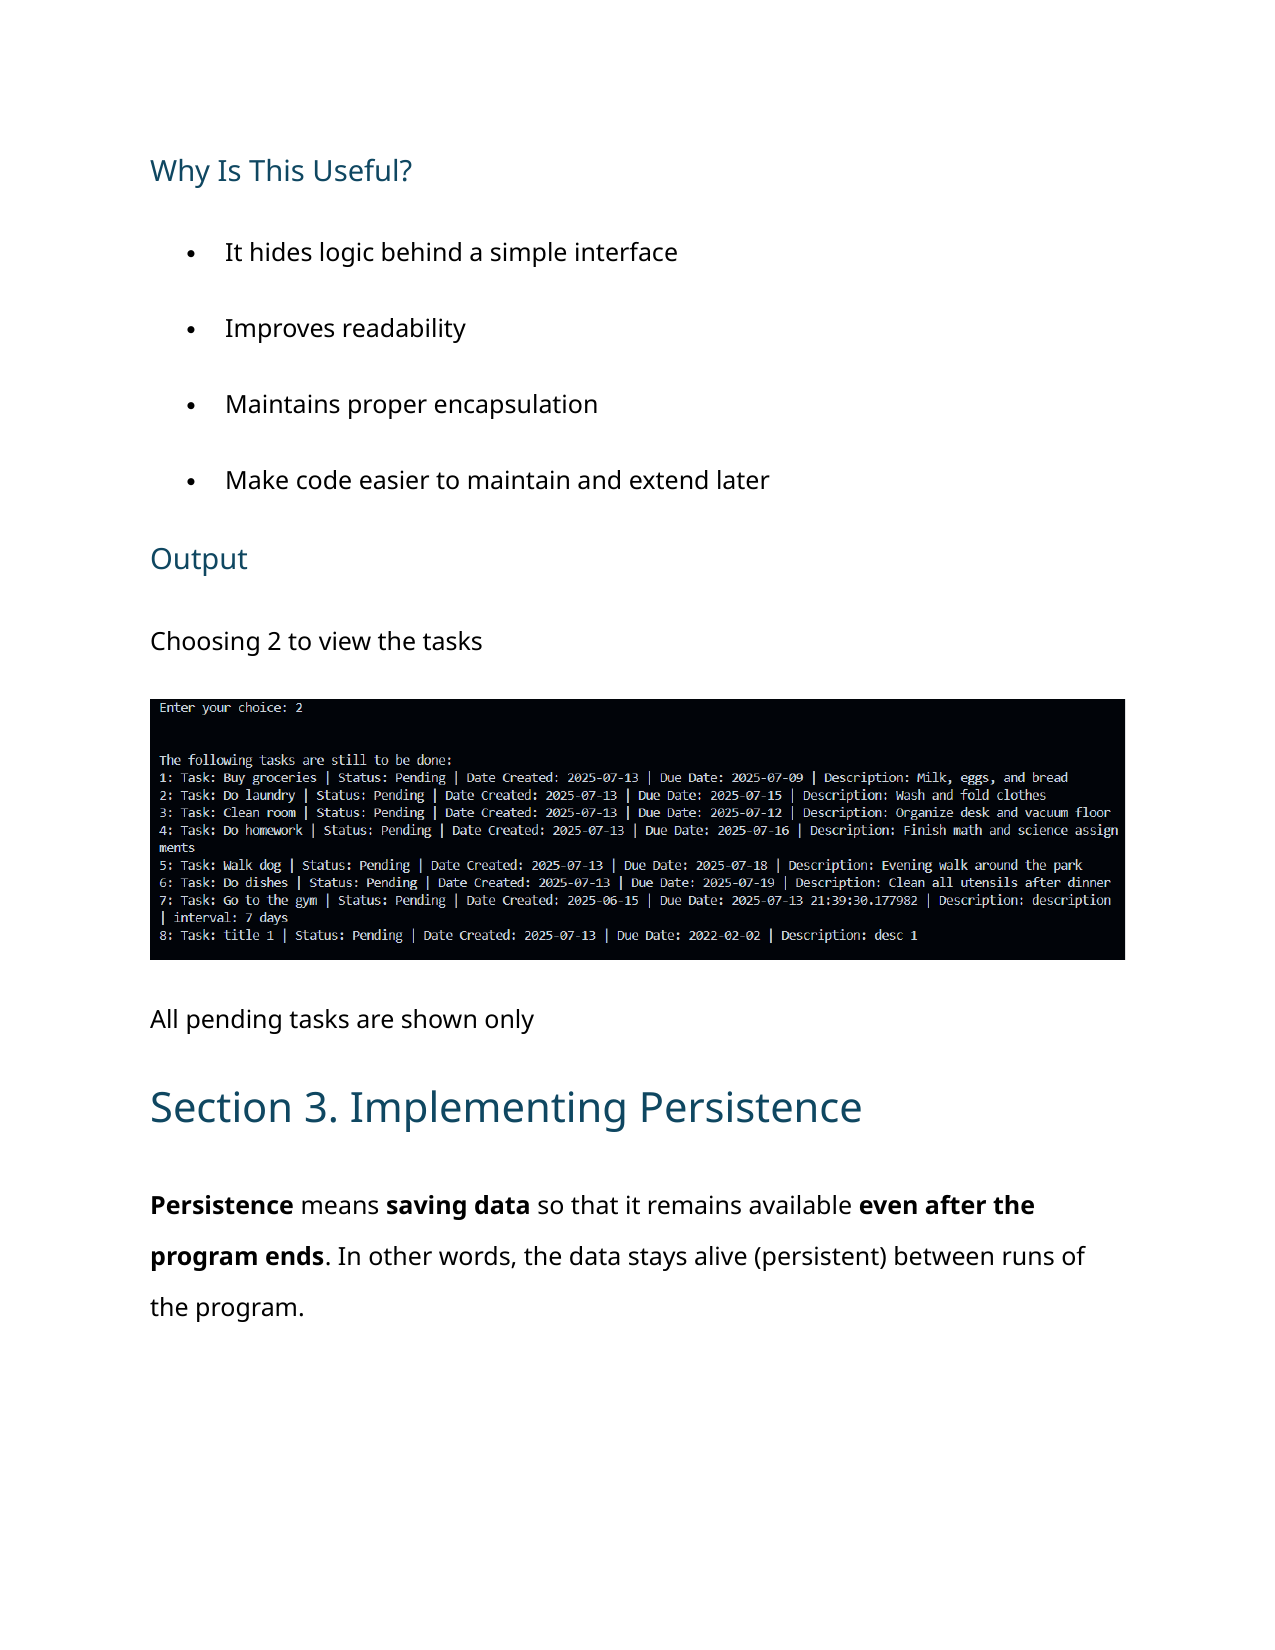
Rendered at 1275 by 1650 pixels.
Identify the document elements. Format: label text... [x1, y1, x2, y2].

subtitle Section 3. Implementing Persistence [150, 1078, 1125, 1134]
list Make code easier to maintain and extend later [187, 463, 1125, 497]
text All pending tasks are shown only [150, 1002, 1125, 1036]
picture [150, 699, 1125, 960]
subtitle Output [150, 539, 1125, 578]
text Choosing 2 to view the tasks [150, 623, 1125, 657]
list Maintains proper encapsulation [187, 387, 1125, 421]
text Persistence means saving data so that it remains available even after the program ends. In other words, the data stays alive (persistent) between runs of the program. [150, 1188, 1125, 1324]
subtitle Why Is This Useful? [150, 150, 1125, 190]
list Improves readability [187, 311, 1125, 344]
list It hides logic behind a simple interface [187, 234, 1125, 268]
